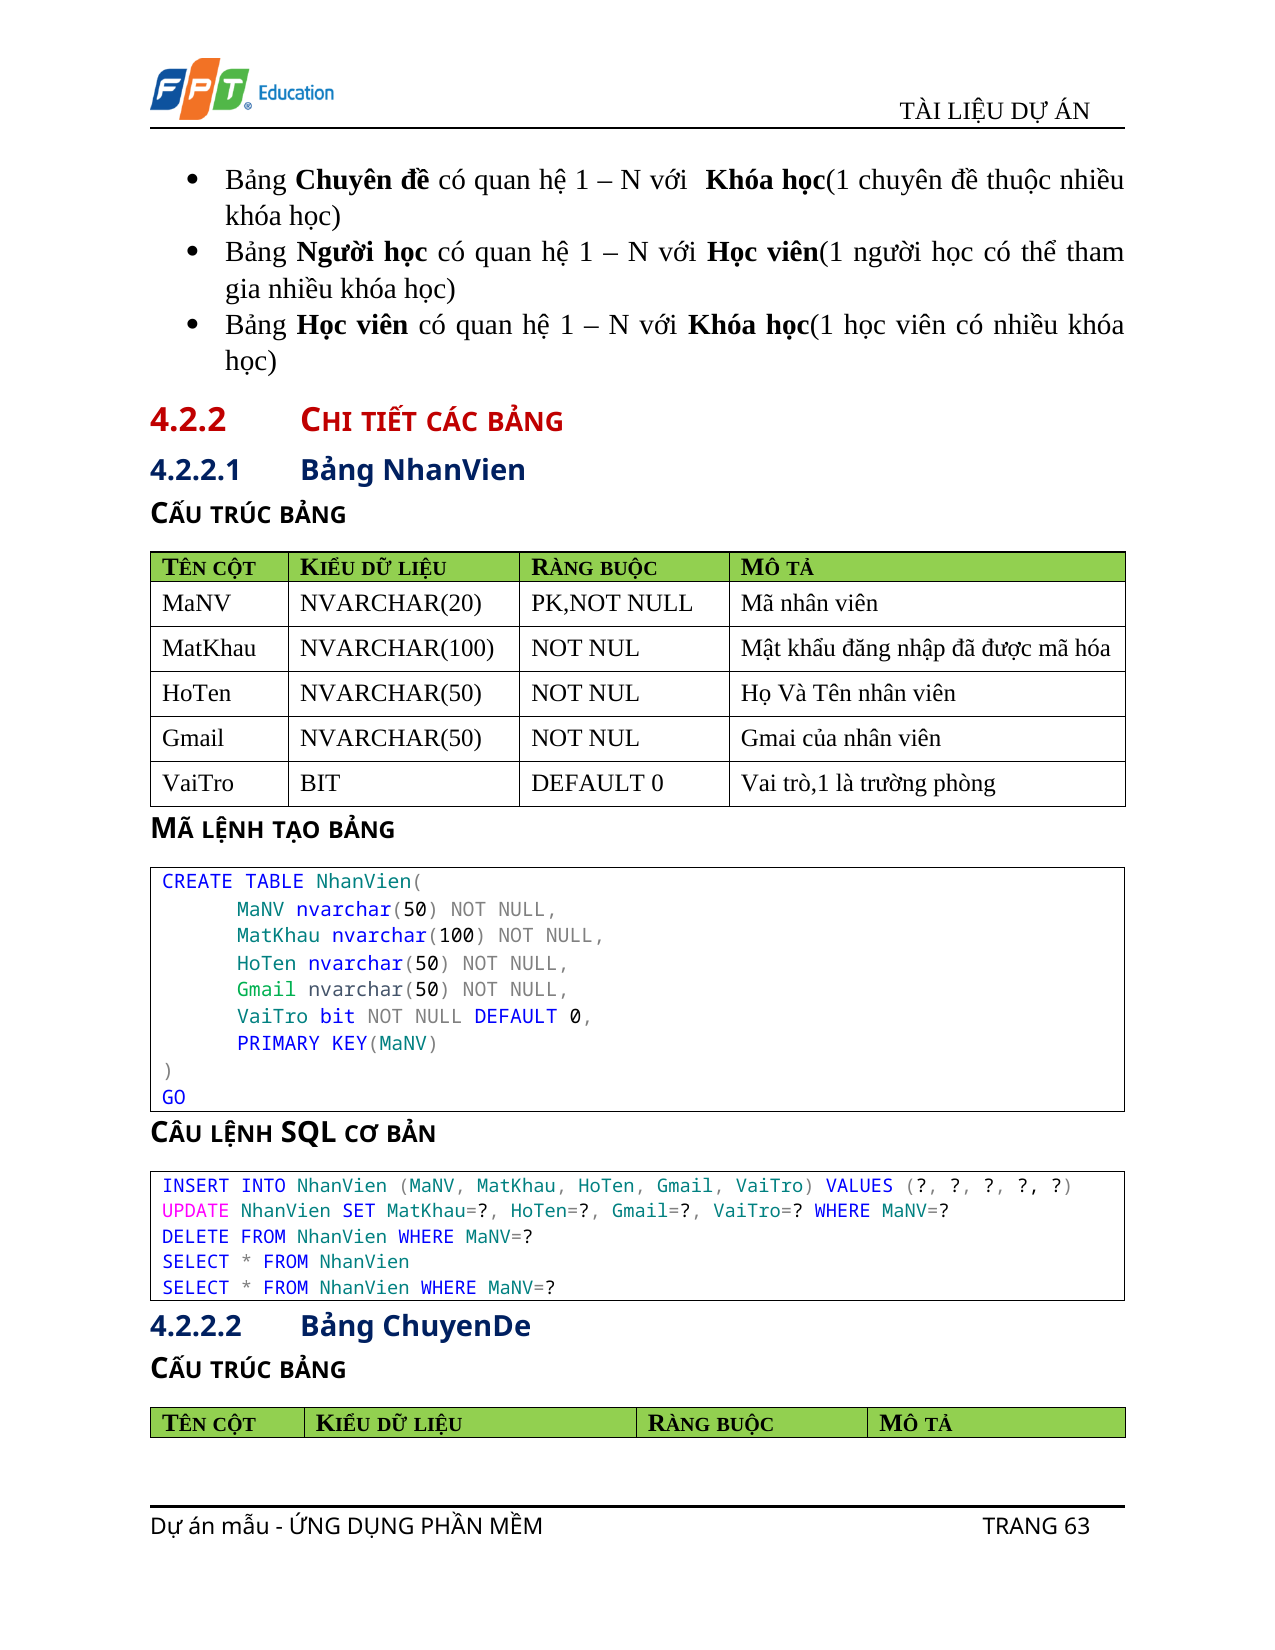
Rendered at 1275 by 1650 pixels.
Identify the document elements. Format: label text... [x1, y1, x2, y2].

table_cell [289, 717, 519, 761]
list Bảng Học viên có quan hệ 1 – N với Khóa học(1 học viên có nhiều khóa học) [187, 307, 1125, 377]
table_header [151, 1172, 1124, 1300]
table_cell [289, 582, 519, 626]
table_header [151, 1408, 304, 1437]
list Bảng Người học có quan hệ 1 – N với Học viên(1 người học có thể tham gia nhiều khóa học) [187, 234, 1125, 304]
text Câu lệnh SQL cơ bản [150, 1112, 1125, 1151]
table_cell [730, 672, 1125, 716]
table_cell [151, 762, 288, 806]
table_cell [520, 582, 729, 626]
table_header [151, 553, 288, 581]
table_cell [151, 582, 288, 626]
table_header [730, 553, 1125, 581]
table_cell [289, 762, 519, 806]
text Mã lệnh tạo bảng [150, 807, 1125, 847]
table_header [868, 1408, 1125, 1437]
text Cấu trúc bảng [150, 492, 1125, 532]
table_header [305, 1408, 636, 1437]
list Bảng Chuyên đề có quan hệ 1 – N với Khóa học(1 chuyên đề thuộc nhiều khóa học) [187, 162, 1125, 232]
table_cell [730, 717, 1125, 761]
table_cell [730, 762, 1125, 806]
subtitle Chi tiết các bảng [150, 396, 1125, 441]
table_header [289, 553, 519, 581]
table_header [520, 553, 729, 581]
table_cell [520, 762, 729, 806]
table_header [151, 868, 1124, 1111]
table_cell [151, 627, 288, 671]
subtitle Bảng ChuyenDe [150, 1305, 1125, 1345]
text Cấu trúc bảng [150, 1348, 1125, 1387]
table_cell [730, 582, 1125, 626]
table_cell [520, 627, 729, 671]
subtitle Bảng NhanVien [150, 449, 1125, 489]
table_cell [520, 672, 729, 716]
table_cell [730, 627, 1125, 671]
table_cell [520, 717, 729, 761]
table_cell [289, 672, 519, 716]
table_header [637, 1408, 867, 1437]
picture [150, 58, 336, 120]
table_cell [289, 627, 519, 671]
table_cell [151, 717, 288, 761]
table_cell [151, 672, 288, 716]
